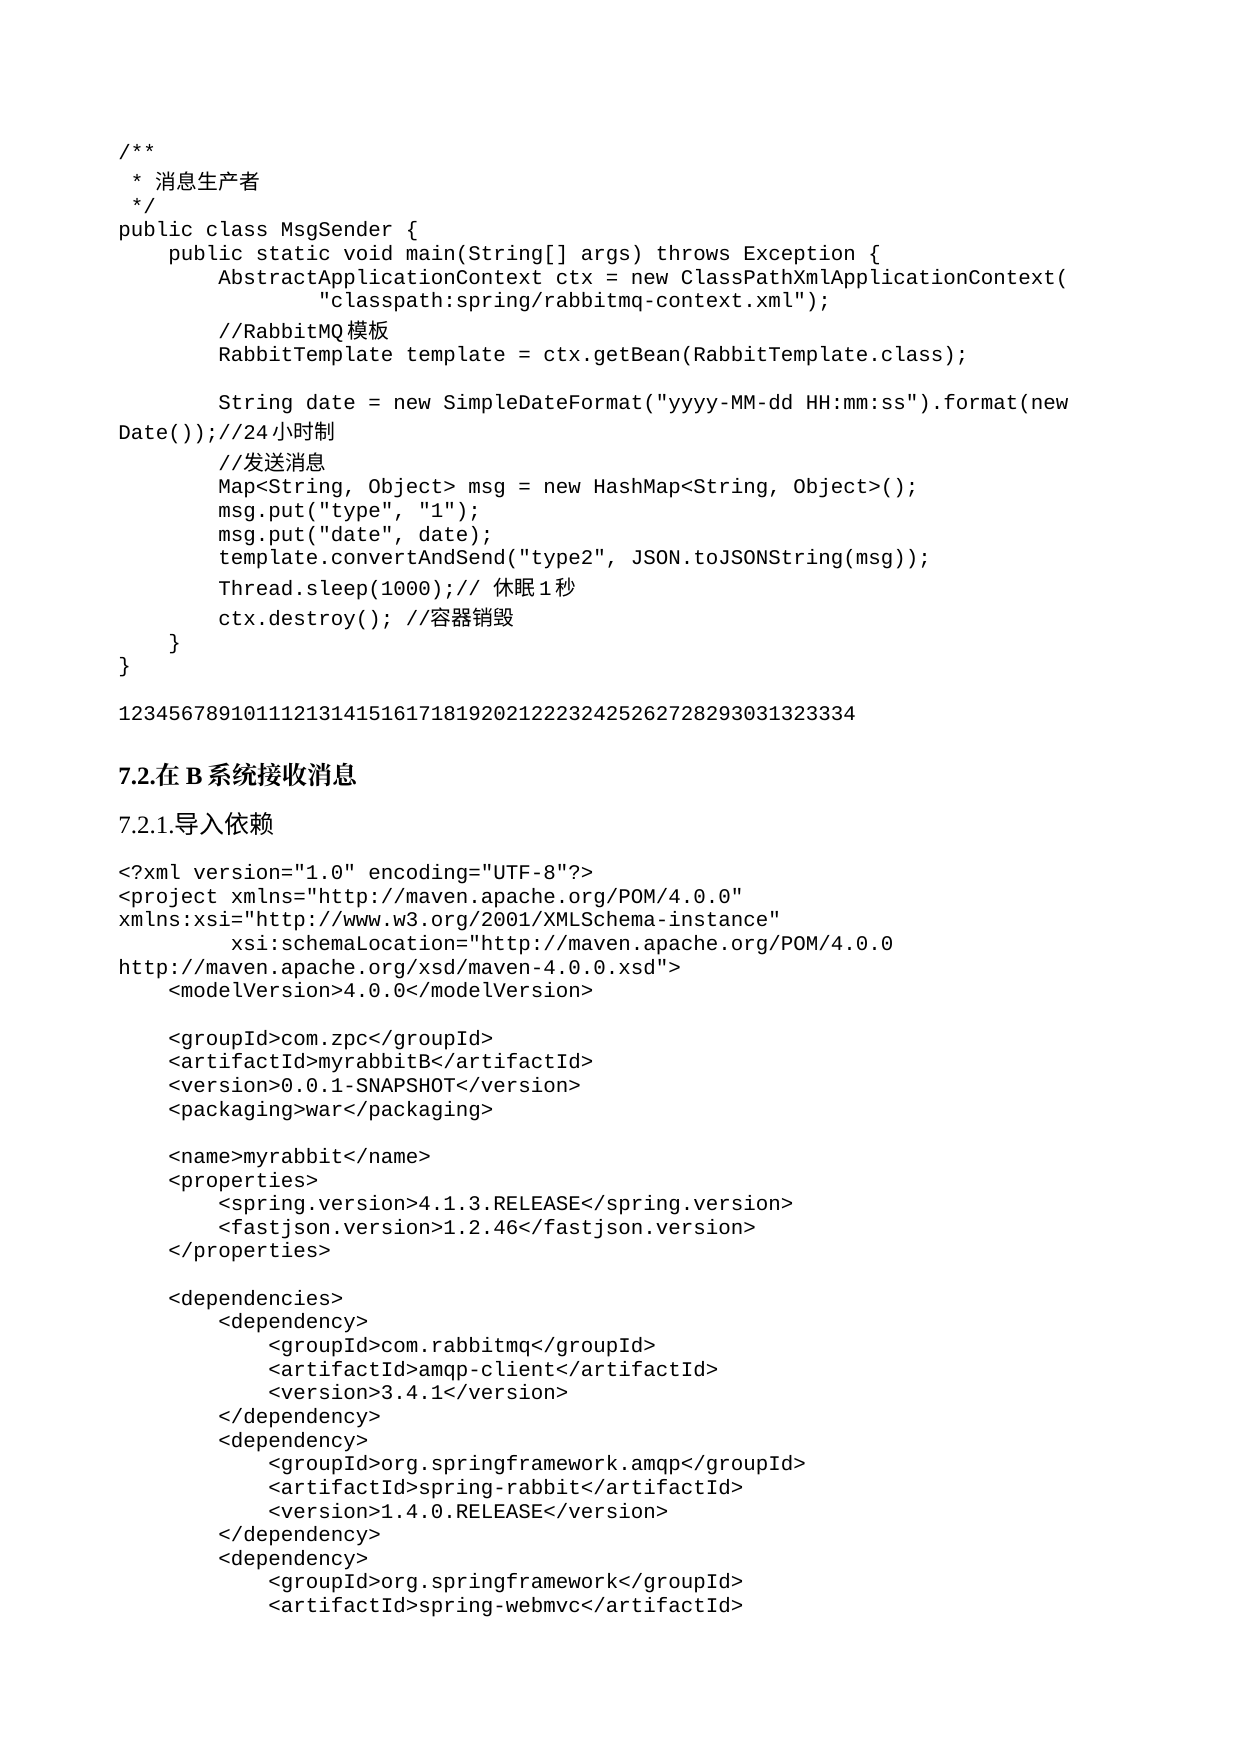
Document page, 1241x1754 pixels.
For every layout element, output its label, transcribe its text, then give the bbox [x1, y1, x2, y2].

text <project xmlns="http://maven.apache.org/POM/4.0.0" xmlns:xsi="http://www.w3.org/2001/XMLSchema-instance" [118, 886, 1122, 933]
text //RabbitMQ模板 [118, 314, 1122, 344]
text Thread.sleep(1000);// 休眠1秒 [118, 571, 1122, 601]
text public class MsgSender { [118, 219, 1122, 243]
text <artifactId>myrabbitB</artifactId> [118, 1051, 1122, 1075]
text <dependency> [118, 1548, 1122, 1572]
text <dependency> [118, 1430, 1122, 1453]
text <groupId>org.springframework</groupId> [118, 1572, 1122, 1595]
text /** [118, 142, 1122, 165]
text </dependency> [118, 1406, 1122, 1430]
text <?xml version="1.0" encoding="UTF-8"?> [118, 862, 1122, 886]
text </dependency> [118, 1524, 1122, 1548]
text <name>myrabbit</name> [118, 1146, 1122, 1169]
text //发送消息 [118, 446, 1122, 476]
text <version>3.4.1</version> [118, 1382, 1122, 1406]
text <version>0.0.1-SNAPSHOT</version> [118, 1075, 1122, 1099]
text 12345678910111213141516171819202122232425262728293031323334 [118, 703, 1122, 726]
text <spring.version>4.1.3.RELEASE</spring.version> [118, 1193, 1122, 1217]
text String date = new SimpleDateFormat("yyyy-MM-dd HH:mm:ss").format(new Date());//24小时制 [118, 392, 1122, 446]
text } [118, 632, 1122, 655]
text </properties> [118, 1241, 1122, 1264]
text <artifactId>spring-webmvc</artifactId> [118, 1595, 1122, 1619]
text } [118, 655, 1122, 679]
text <fastjson.version>1.2.46</fastjson.version> [118, 1217, 1122, 1241]
text <artifactId>spring-rabbit</artifactId> [118, 1477, 1122, 1501]
text * 消息生产者 [118, 165, 1122, 196]
text msg.put("date", date); [118, 523, 1122, 547]
text <dependencies> [118, 1288, 1122, 1311]
text public static void main(String[] args) throws Exception { [118, 243, 1122, 267]
text Map<String, Object> msg = new HashMap<String, Object>(); [118, 476, 1122, 500]
text template.convertAndSend("type2", JSON.toJSONString(msg)); [118, 547, 1122, 571]
text ctx.destroy(); //容器销毁 [118, 601, 1122, 632]
text <groupId>org.springframework.amqp</groupId> [118, 1453, 1122, 1477]
text <groupId>com.zpc</groupId> [118, 1028, 1122, 1051]
text 7.2.1.导入依赖 [118, 804, 1122, 840]
text */ [118, 196, 1122, 219]
text <groupId>com.rabbitmq</groupId> [118, 1335, 1122, 1359]
subtitle 7.2.在B系统接收消息 [118, 756, 1122, 792]
text <dependency> [118, 1311, 1122, 1335]
text RabbitTemplate template = ctx.getBean(RabbitTemplate.class); [118, 344, 1122, 368]
text <packaging>war</packaging> [118, 1099, 1122, 1122]
text xsi:schemaLocation="http://maven.apache.org/POM/4.0.0 http://maven.apache.org/xsd/maven-4.0.0.xsd"> [118, 933, 1122, 980]
text <artifactId>amqp-client</artifactId> [118, 1359, 1122, 1382]
text <version>1.4.0.RELEASE</version> [118, 1501, 1122, 1524]
text msg.put("type", "1"); [118, 500, 1122, 523]
text <properties> [118, 1169, 1122, 1193]
text <modelVersion>4.0.0</modelVersion> [118, 980, 1122, 1004]
text AbstractApplicationContext ctx = new ClassPathXmlApplicationContext( [118, 267, 1122, 290]
text "classpath:spring/rabbitmq-context.xml"); [118, 290, 1122, 314]
